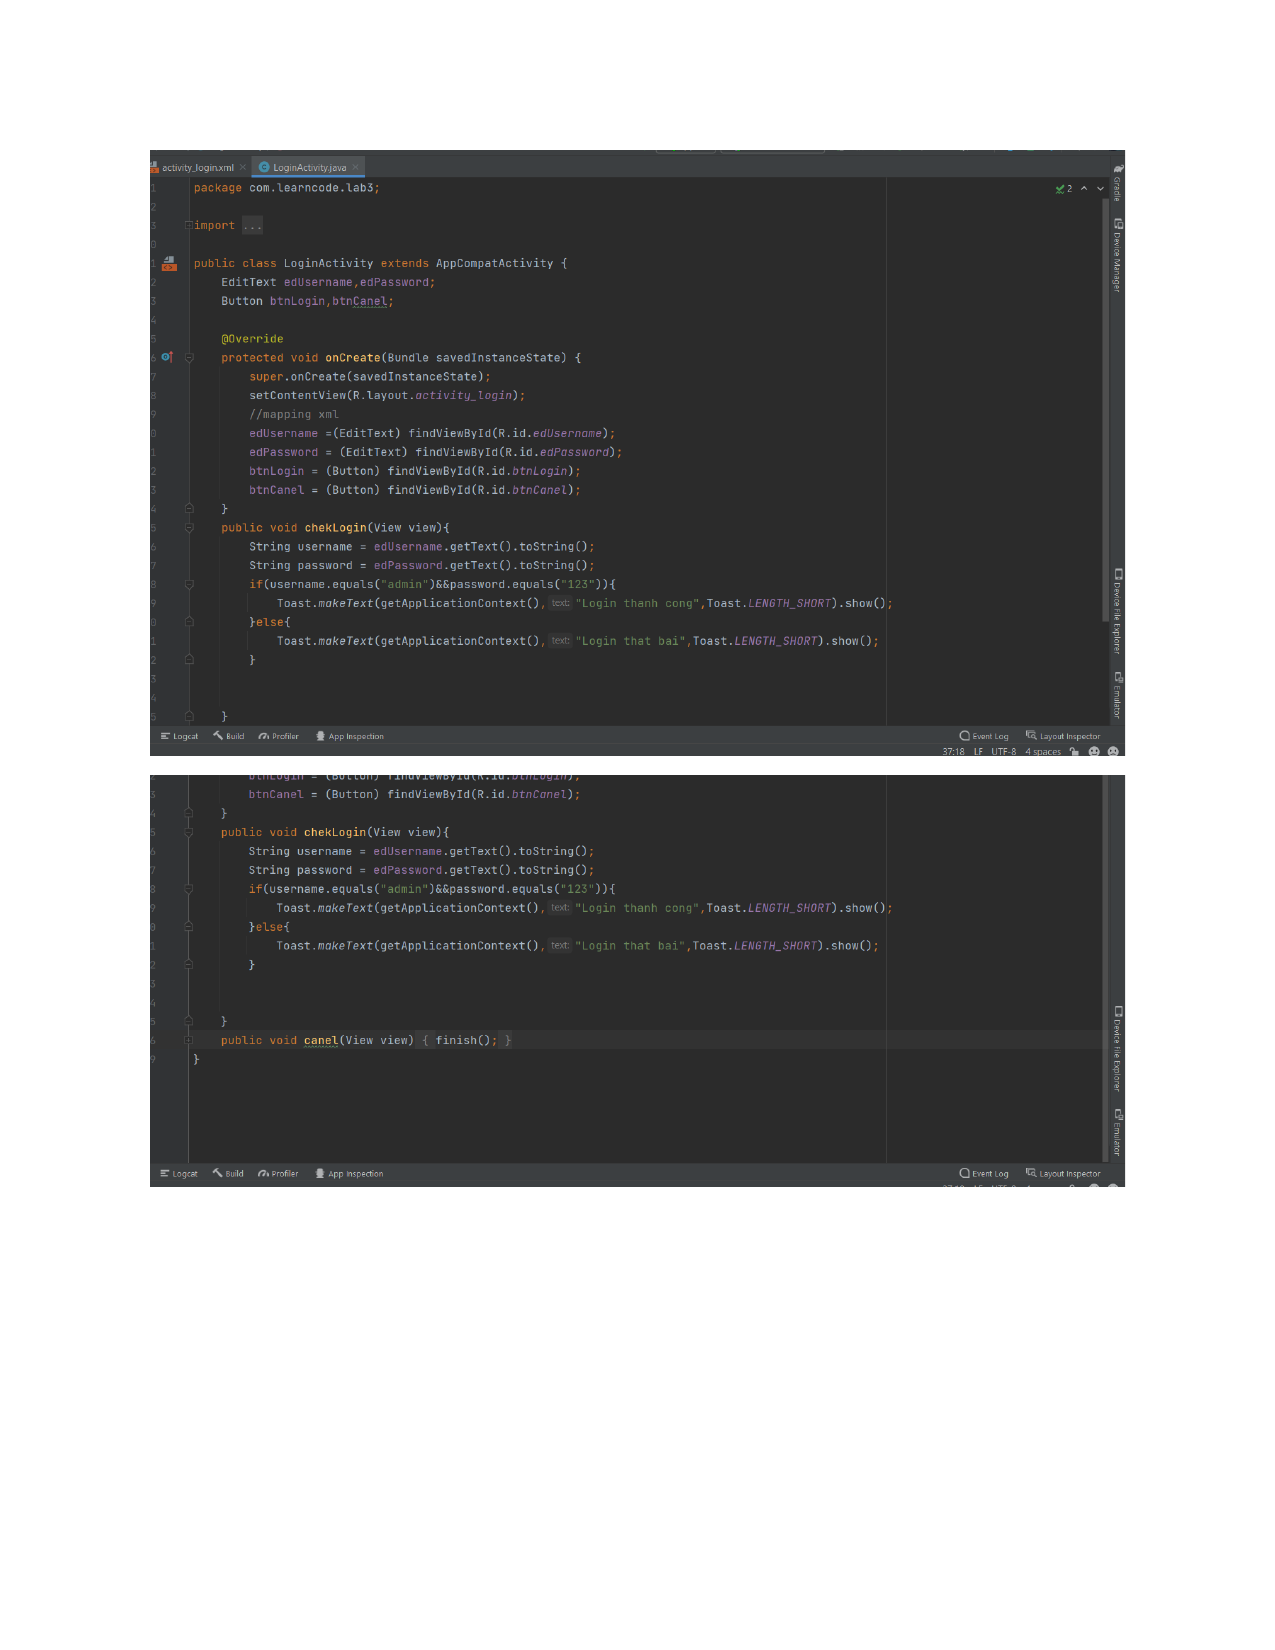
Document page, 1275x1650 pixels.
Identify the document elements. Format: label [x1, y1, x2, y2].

picture [150, 150, 1125, 756]
picture [150, 775, 1125, 1187]
